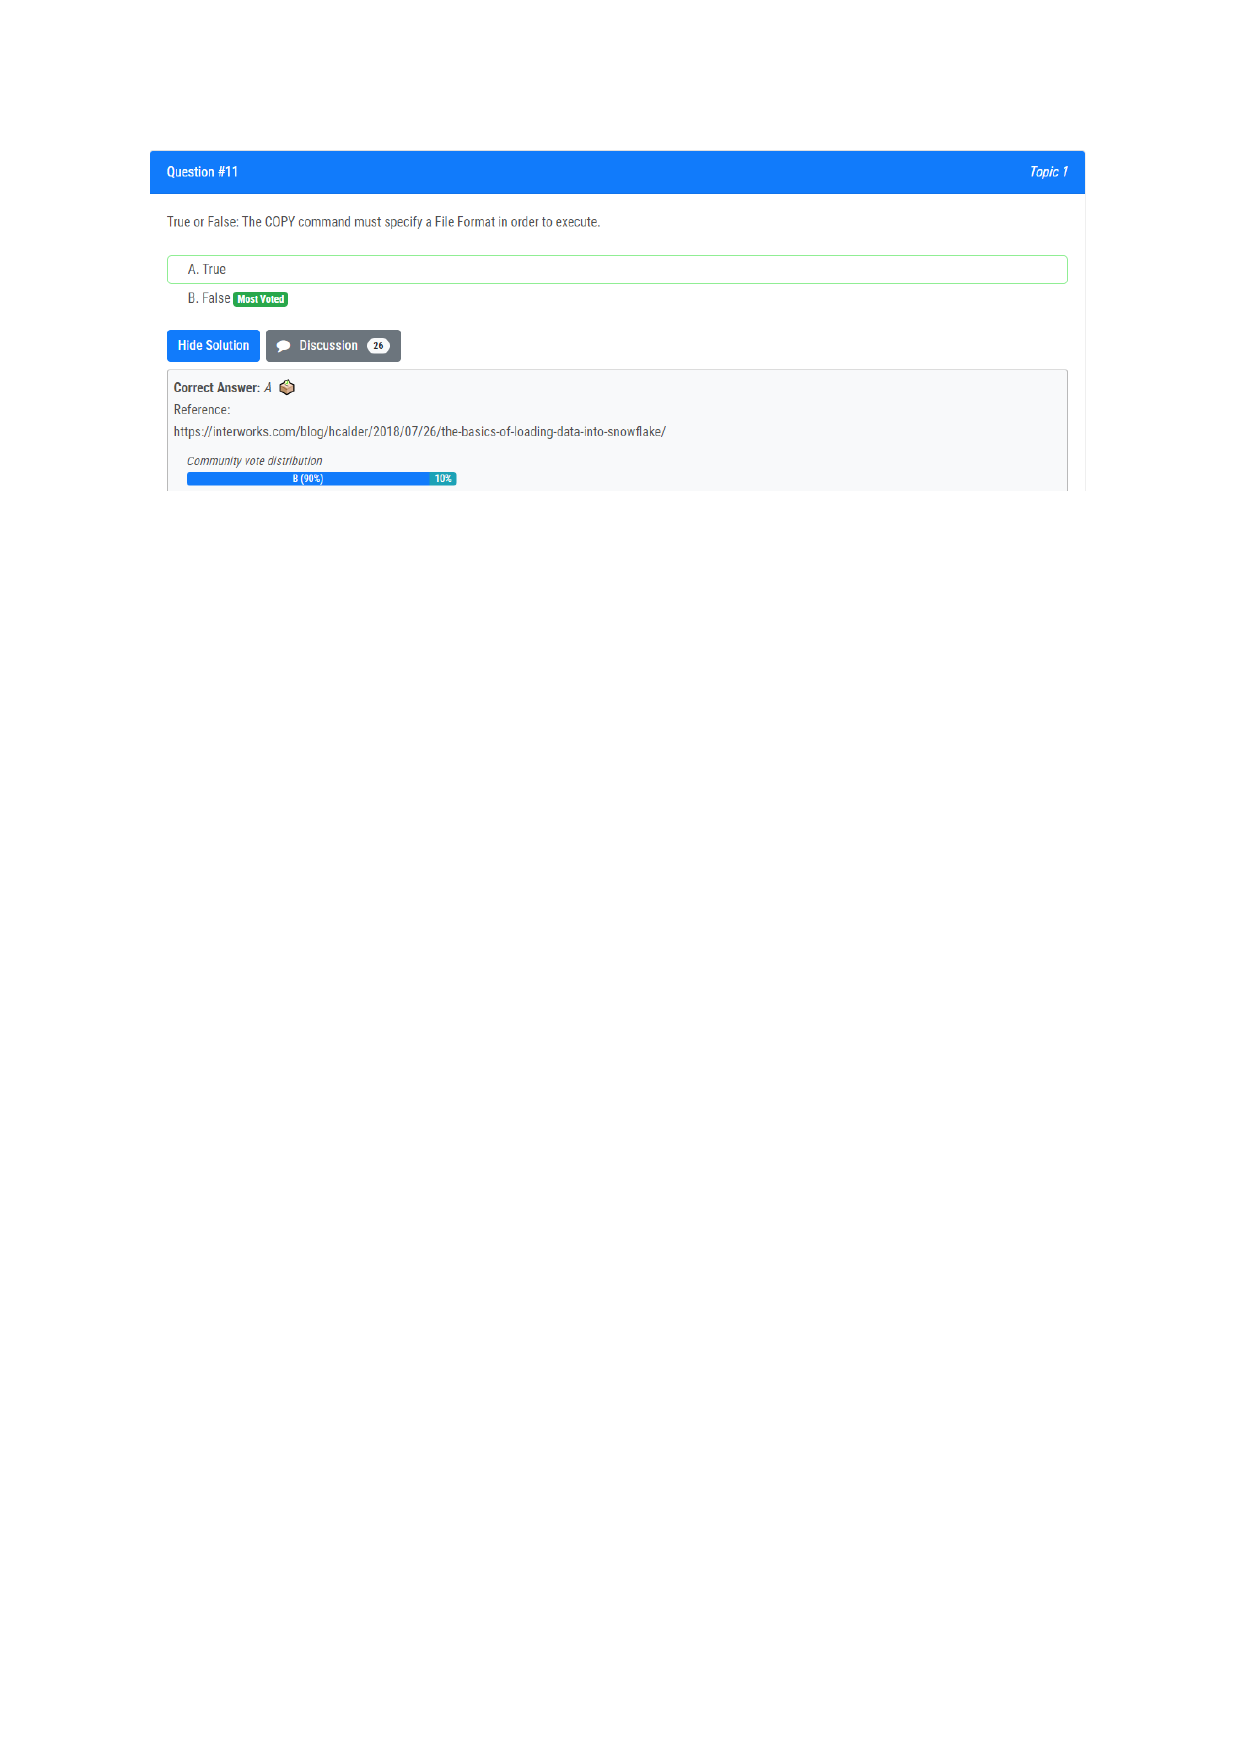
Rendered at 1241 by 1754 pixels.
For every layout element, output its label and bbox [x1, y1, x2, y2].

picture [150, 150, 1091, 491]
